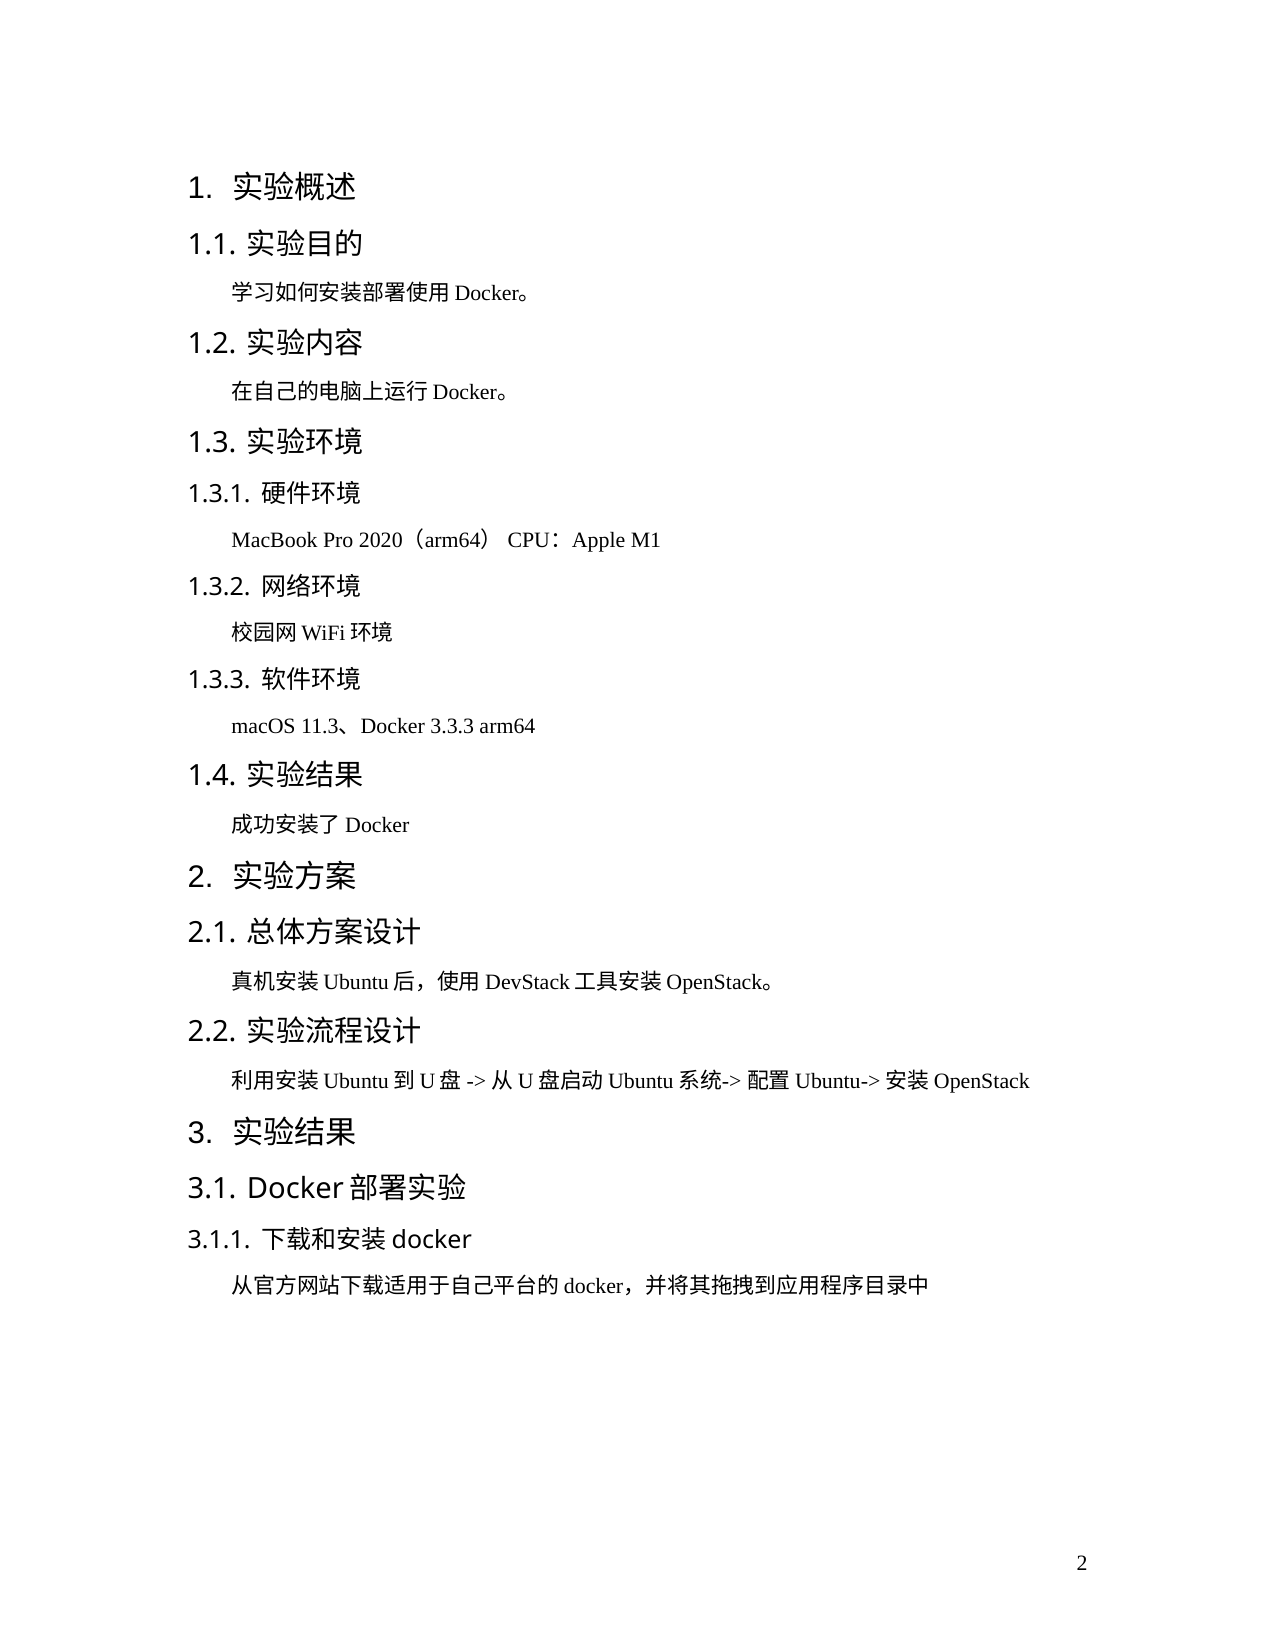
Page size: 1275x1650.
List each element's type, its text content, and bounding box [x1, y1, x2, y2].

subtitle 实验结果 [187, 752, 1087, 794]
text 从官方网站下载适用于自己平台的docker，并将其拖拽到应用程序目录中 [187, 1268, 1087, 1300]
subtitle 实验内容 [187, 319, 1087, 362]
text 在自己的电脑上运行Docker。 [187, 374, 1087, 406]
subtitle 软件环境 [187, 659, 1087, 695]
text macOS 11.3、Docker 3.3.3 arm64 [187, 708, 1087, 739]
subtitle 实验结果 [187, 1107, 1087, 1152]
text 利用安装Ubuntu到U盘 -> 从U盘启动Ubuntu系统-> 配置Ubuntu-> 安装OpenStack [187, 1063, 1087, 1094]
subtitle 实验概述 [187, 162, 1087, 208]
text 真机安装Ubuntu后，使用DevStack工具安装OpenStack。 [187, 964, 1087, 995]
text 成功安装了Docker [187, 807, 1087, 838]
subtitle 实验流程设计 [187, 1008, 1087, 1050]
subtitle 下载和安装docker [187, 1219, 1087, 1256]
subtitle 硬件环境 [187, 473, 1087, 509]
text MacBook Pro 2020（arm64） CPU：Apple M1 [187, 522, 1087, 554]
subtitle 总体方案设计 [187, 909, 1087, 951]
subtitle 实验目的 [187, 220, 1087, 263]
text 校园网WiFi环境 [187, 615, 1087, 647]
subtitle Docker部署实验 [187, 1164, 1087, 1207]
subtitle 网络环境 [187, 566, 1087, 602]
subtitle 实验方案 [187, 851, 1087, 896]
subtitle 实验环境 [187, 418, 1087, 461]
text 学习如何安装部署使用Docker。 [187, 275, 1087, 307]
